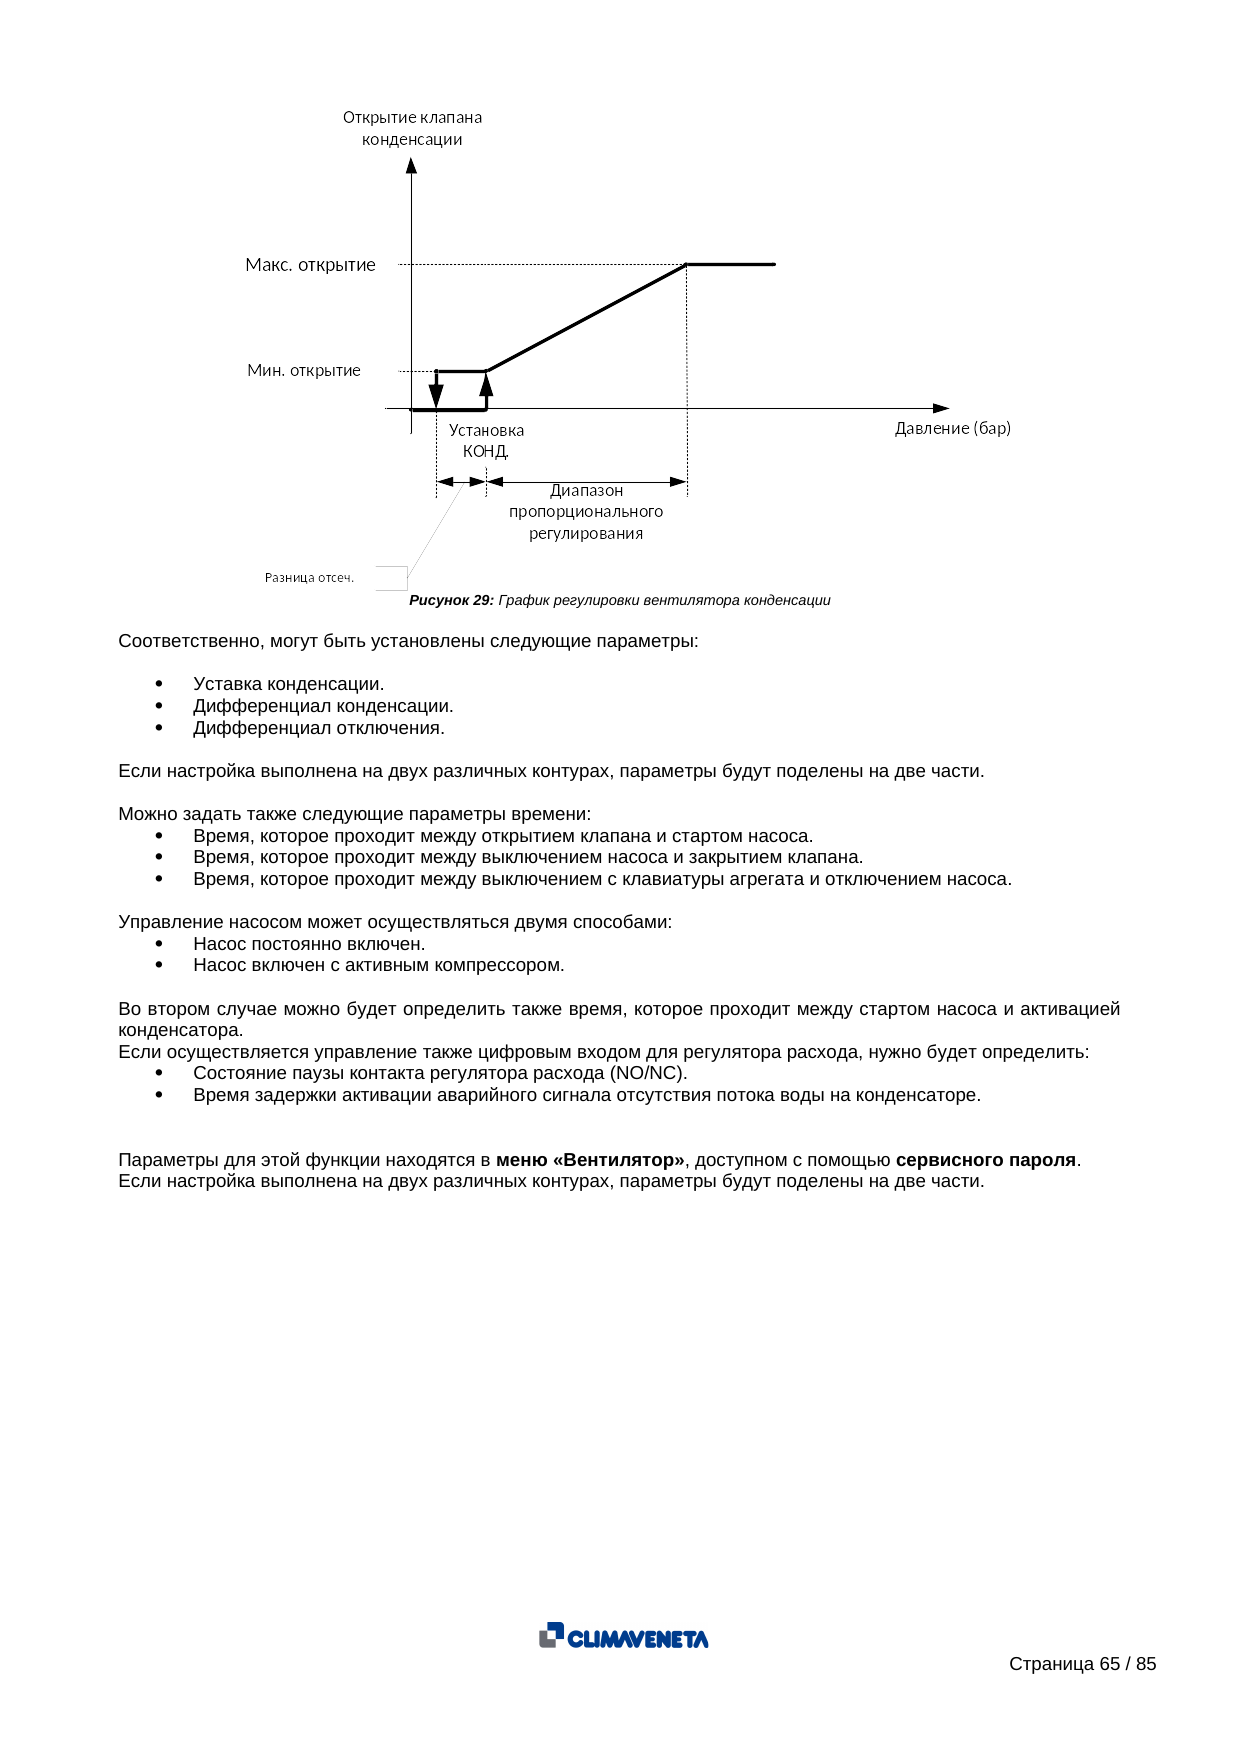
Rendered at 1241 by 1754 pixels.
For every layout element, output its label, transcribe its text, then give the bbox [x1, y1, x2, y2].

text Параметры для этой функции находятся в меню «Вентилятор», доступном с помощью сервисного пароля. [118, 1148, 1122, 1170]
list Время, которое проходит между выключением насоса и закрытием клапана. [156, 846, 1122, 868]
text Управление насосом может осуществляться двумя способами: [118, 911, 1122, 932]
list Дифференциал отключения. [156, 716, 1122, 738]
list Уставка конденсации. [156, 673, 1122, 695]
list Время задержки активации аварийного сигнала отсутствия потока воды на конденсаторе. [156, 1084, 1122, 1105]
list Время, которое проходит между открытием клапана и стартом насоса. [156, 824, 1122, 846]
picture [539, 1622, 709, 1648]
list Дифференциал конденсации. [156, 695, 1122, 716]
list Насос включен с активным компрессором. [156, 954, 1122, 976]
list Время, которое проходит между выключением с клавиатуры агрегата и отключением насоса. [156, 868, 1122, 889]
text Соответственно, могут быть установлены следующие параметры: [118, 630, 1122, 652]
list Состояние паузы контакта регулятора расхода (NO/NC). [156, 1062, 1122, 1084]
text Рисунок 29: График регулировки вентилятора конденсации [118, 592, 1122, 608]
text Во втором случае можно будет определить также время, которое проходит между стартом насоса и активацией конденсатора. [118, 997, 1122, 1041]
text Если настройка выполнена на двух различных контурах, параметры будут поделены на две части. [118, 1170, 1122, 1192]
text Можно задать также следующие параметры времени: [118, 803, 1122, 824]
list Насос постоянно включен. [156, 932, 1122, 954]
text Если осуществляется управление также цифровым входом для регулятора расхода, нужно будет определить: [118, 1041, 1122, 1062]
text Если настройка выполнена на двух различных контурах, параметры будут поделены на две части. [118, 760, 1122, 781]
